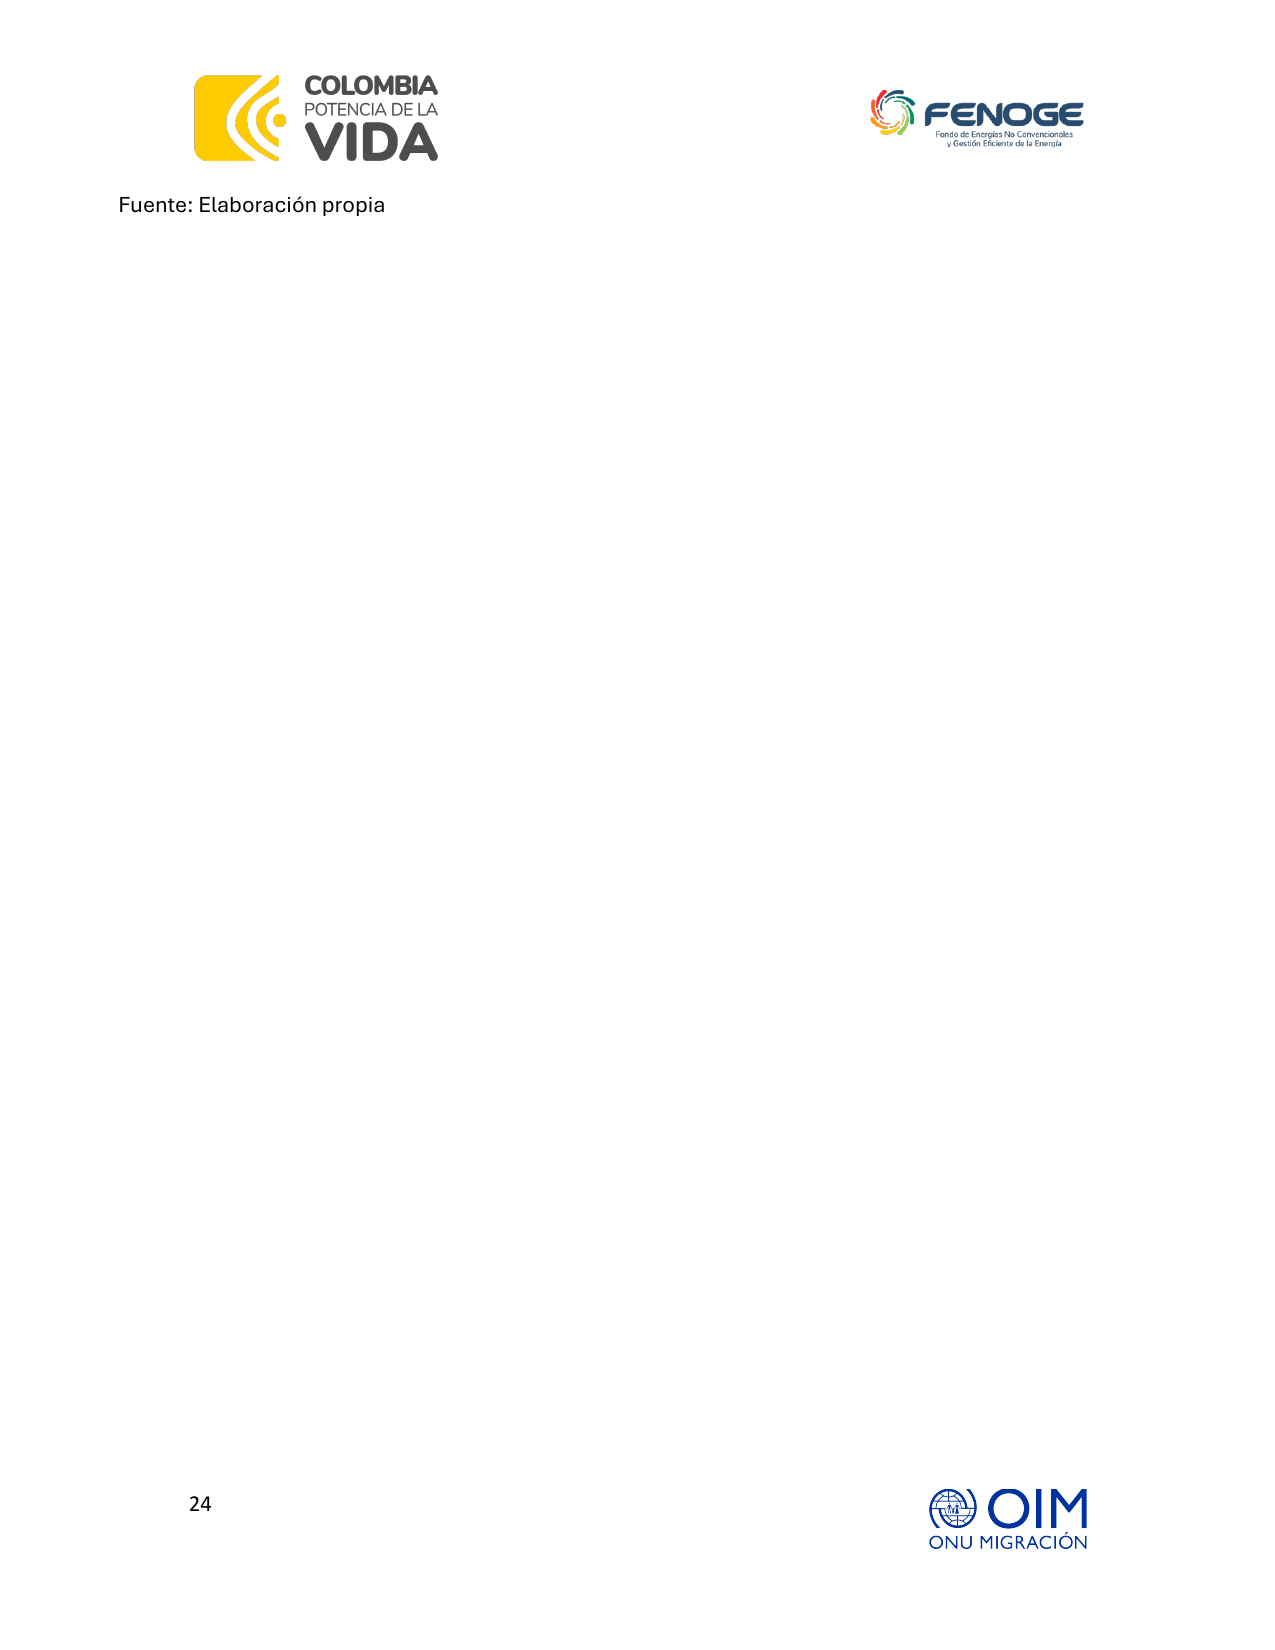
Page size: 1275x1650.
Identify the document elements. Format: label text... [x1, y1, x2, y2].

picture [929, 1489, 1087, 1549]
picture [869, 88, 1086, 148]
text Fuente: Elaboración propia [118, 190, 1098, 218]
picture [188, 73, 444, 163]
